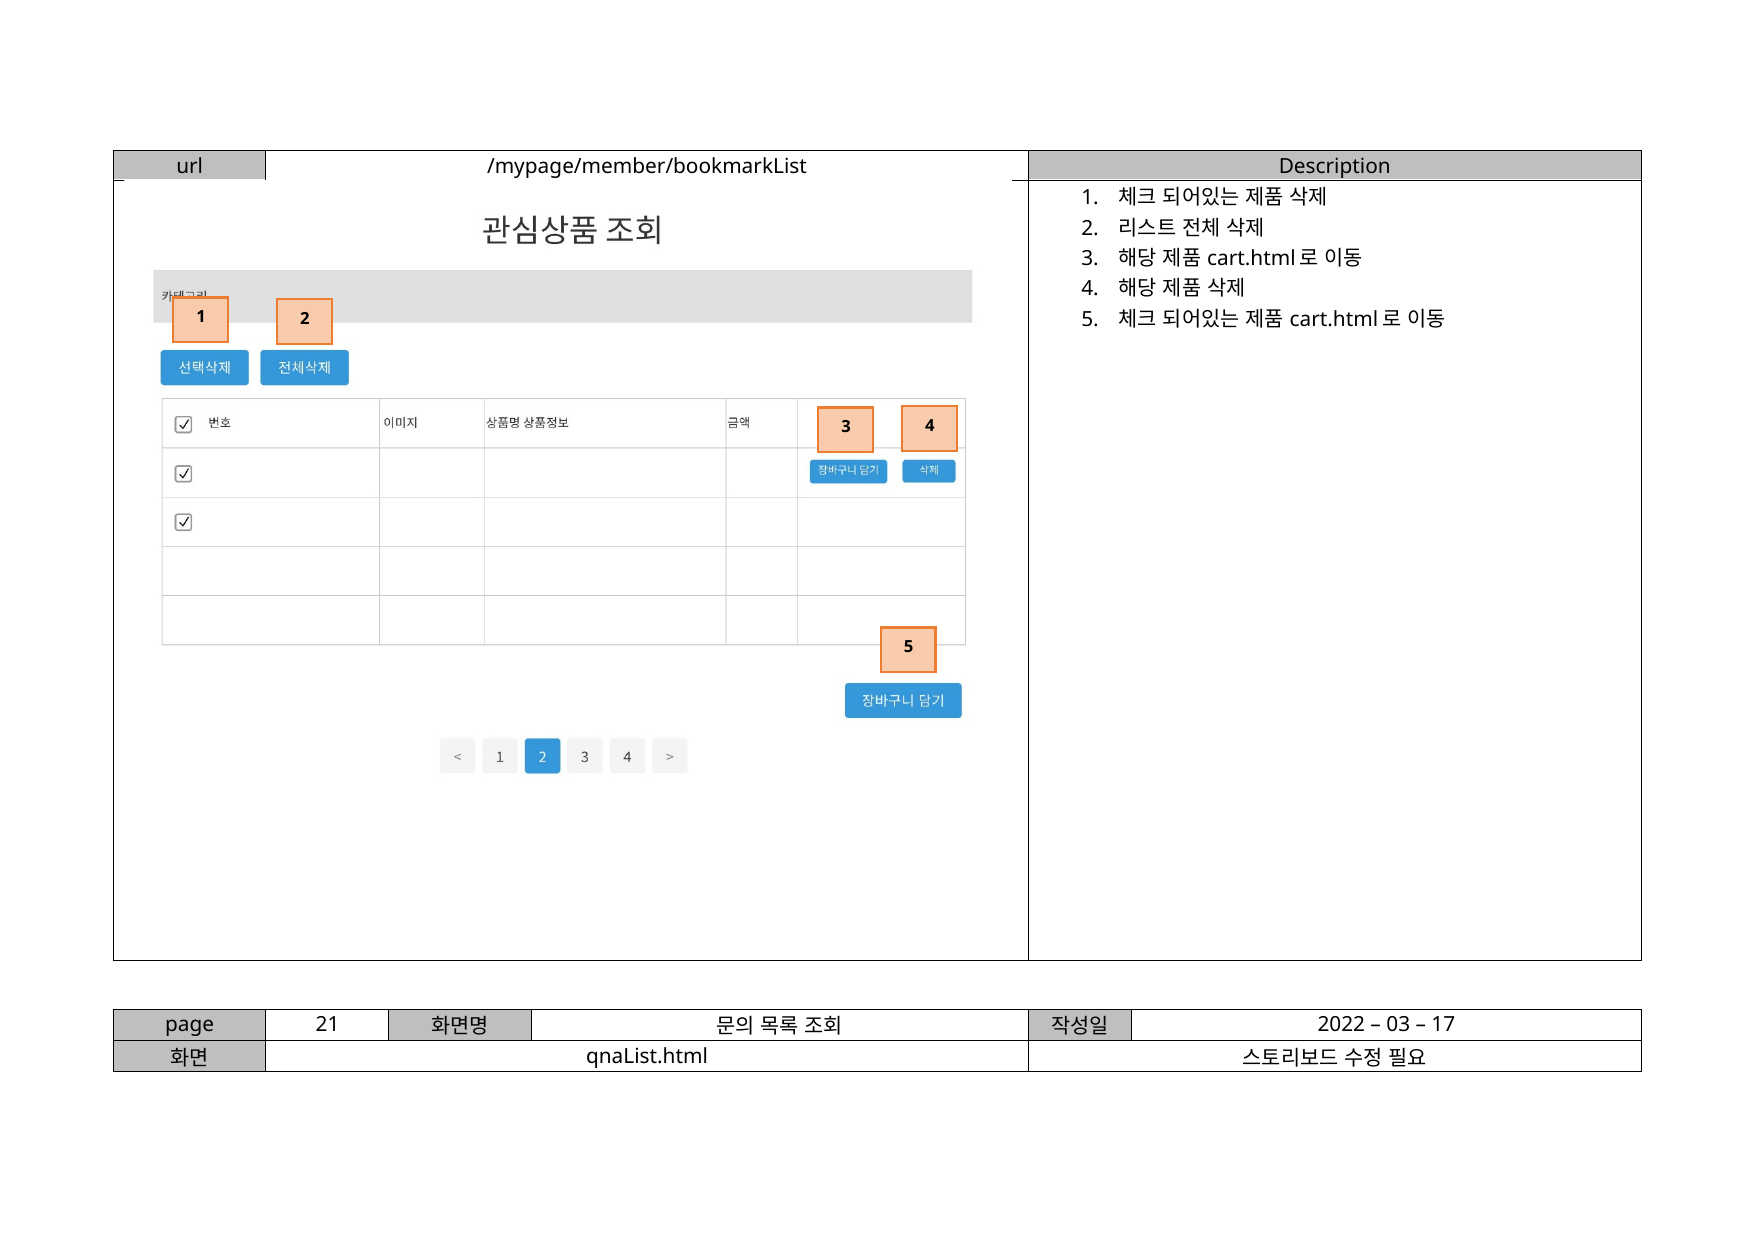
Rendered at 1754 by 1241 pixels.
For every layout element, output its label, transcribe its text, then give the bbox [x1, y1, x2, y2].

picture [124, 180, 1012, 948]
table_header page [114, 1010, 265, 1040]
table_cell /mypage/member/bookmarkList [266, 151, 1028, 179]
table_header 문의 목록 조회 [532, 1010, 1028, 1040]
table_header 화면명 [389, 1010, 531, 1040]
table_cell [114, 181, 1028, 960]
table_cell Description [1029, 151, 1641, 179]
table_cell qnaList.html [266, 1041, 1028, 1071]
table_cell 스토리보드 수정 필요 [1029, 1041, 1641, 1071]
table_header 21 [266, 1010, 388, 1040]
table_cell url [114, 151, 265, 179]
table_cell 화면 [114, 1041, 265, 1071]
table_header 2022 – 03 – 17 [1132, 1010, 1641, 1040]
table_cell 체크 되어있는 제품 삭제 리스트 전체 삭제 해당 제품 cart.html로 이동 해당 제품 삭제 체크 되어있는 제품 cart.html로 이동 [1029, 181, 1641, 960]
table_header 작성일 [1029, 1010, 1131, 1040]
